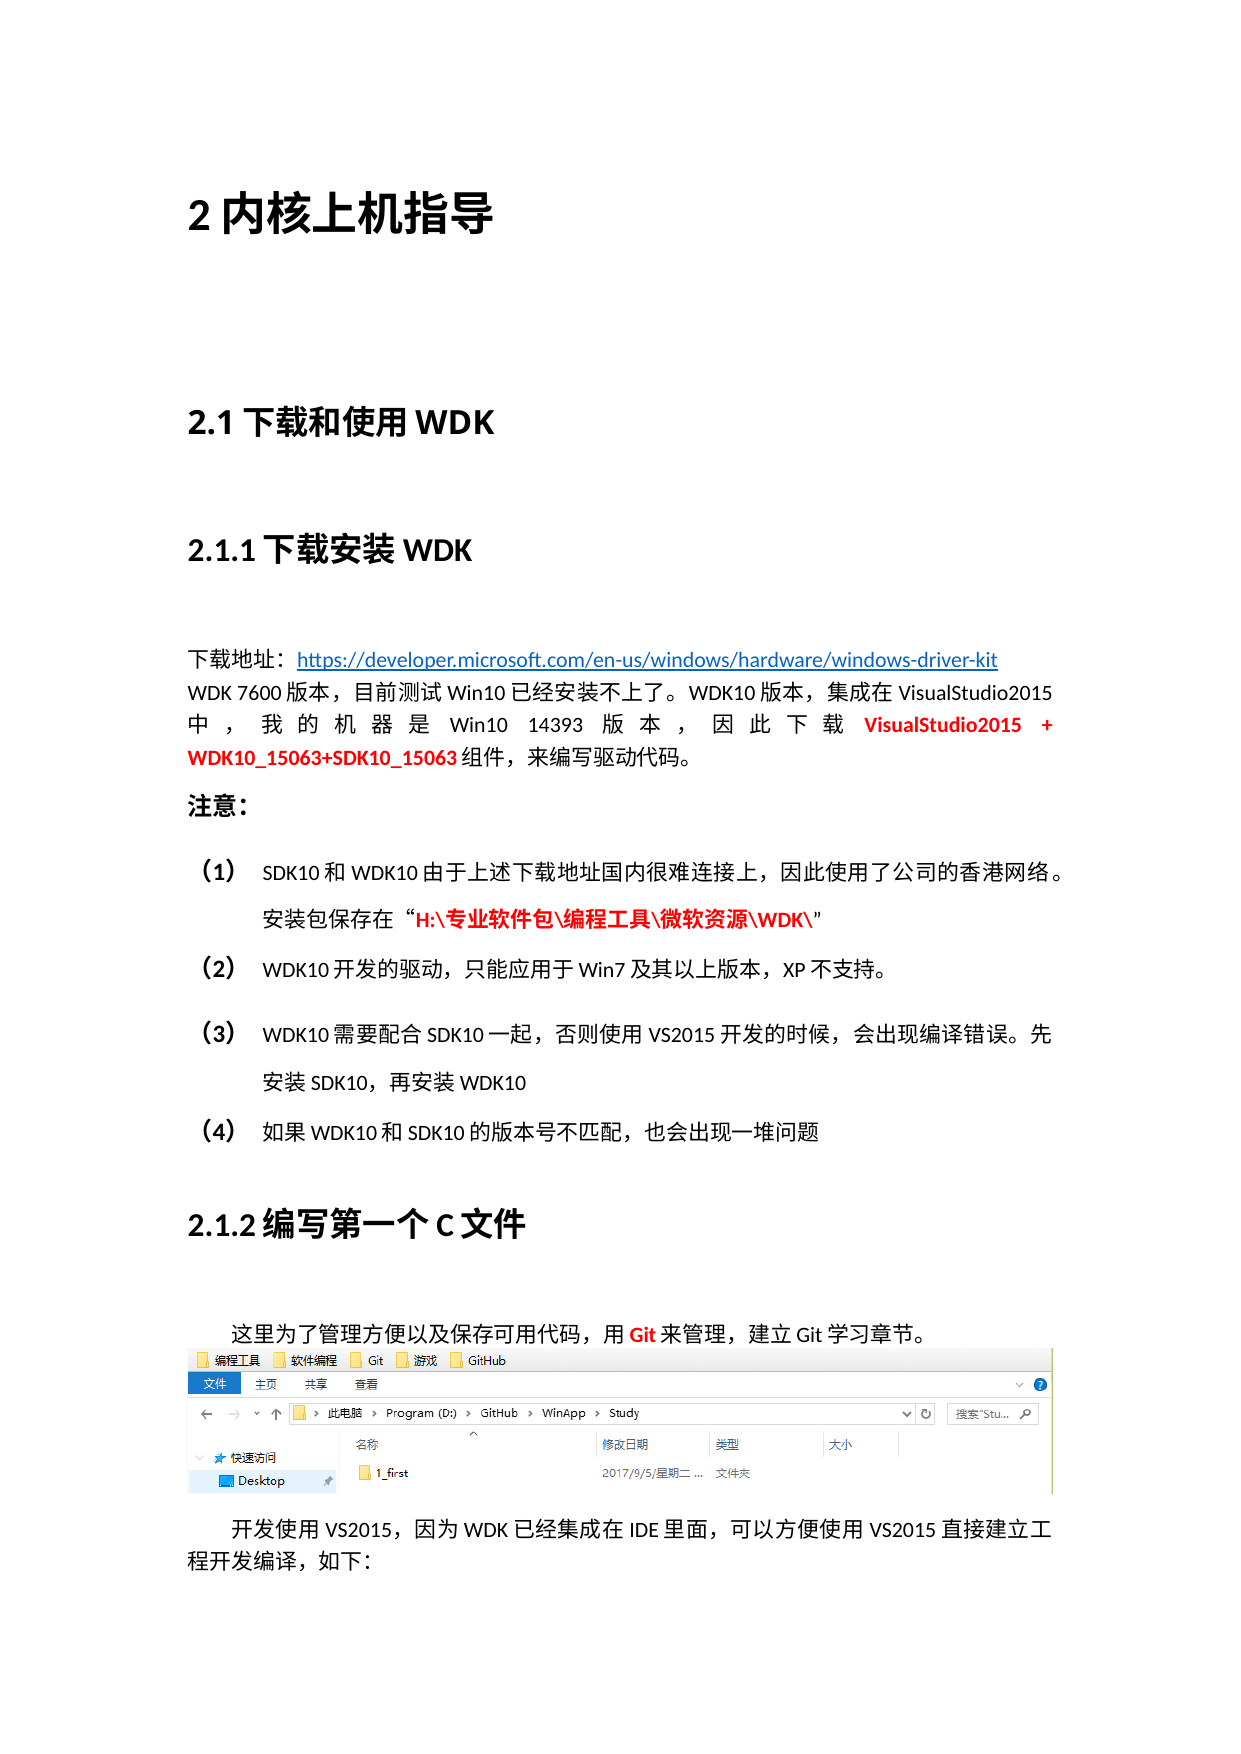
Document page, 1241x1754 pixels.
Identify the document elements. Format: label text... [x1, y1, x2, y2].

text 这里为了管理方便以及保存可用代码，用Git来管理，建立Git学习章节。 [187, 1316, 1053, 1348]
text WDK 7600版本，目前测试Win10已经安装不上了。WDK10版本，集成在VisualStudio2015中，我的机器是Win10 14393版本，因此下载VisualStudio2015 + WDK10_15063+SDK10_15063组件，来编写驱动代码。 [187, 674, 1053, 772]
list WDK10需要配合SDK10一起，否则使用VS2015开发的时候，会出现编译错误。先安装SDK10，再安装WDK10 [187, 999, 1053, 1097]
picture [187, 1348, 1053, 1494]
list 如果WDK10和SDK10的版本号不匹配，也会出现一堆问题 [187, 1097, 1053, 1162]
subtitle 2内核上机指导 [187, 162, 1053, 259]
text 开发使用VS2015，因为WDK已经集成在IDE里面，可以方便使用VS2015直接建立工程开发编译，如下： [187, 1511, 1053, 1576]
subtitle 2.1.2编写第一个C文件 [187, 1189, 1053, 1254]
text 注意： [187, 772, 1053, 837]
subtitle 2.1下载和使用WDK [187, 387, 1053, 452]
text 下载地址：https://developer.microsoft.com/en-us/windows/hardware/windows-driver-kit [187, 642, 1053, 674]
list SDK10和WDK10由于上述下载地址国内很难连接上，因此使用了公司的香港网络。安装包保存在“H:\专业软件包\编程工具\微软资源\WDK\” [187, 837, 1053, 934]
subtitle 2.1.1下载安装WDK [187, 515, 1053, 580]
list WDK10开发的驱动，只能应用于Win7及其以上版本，XP不支持。 [187, 934, 1053, 999]
